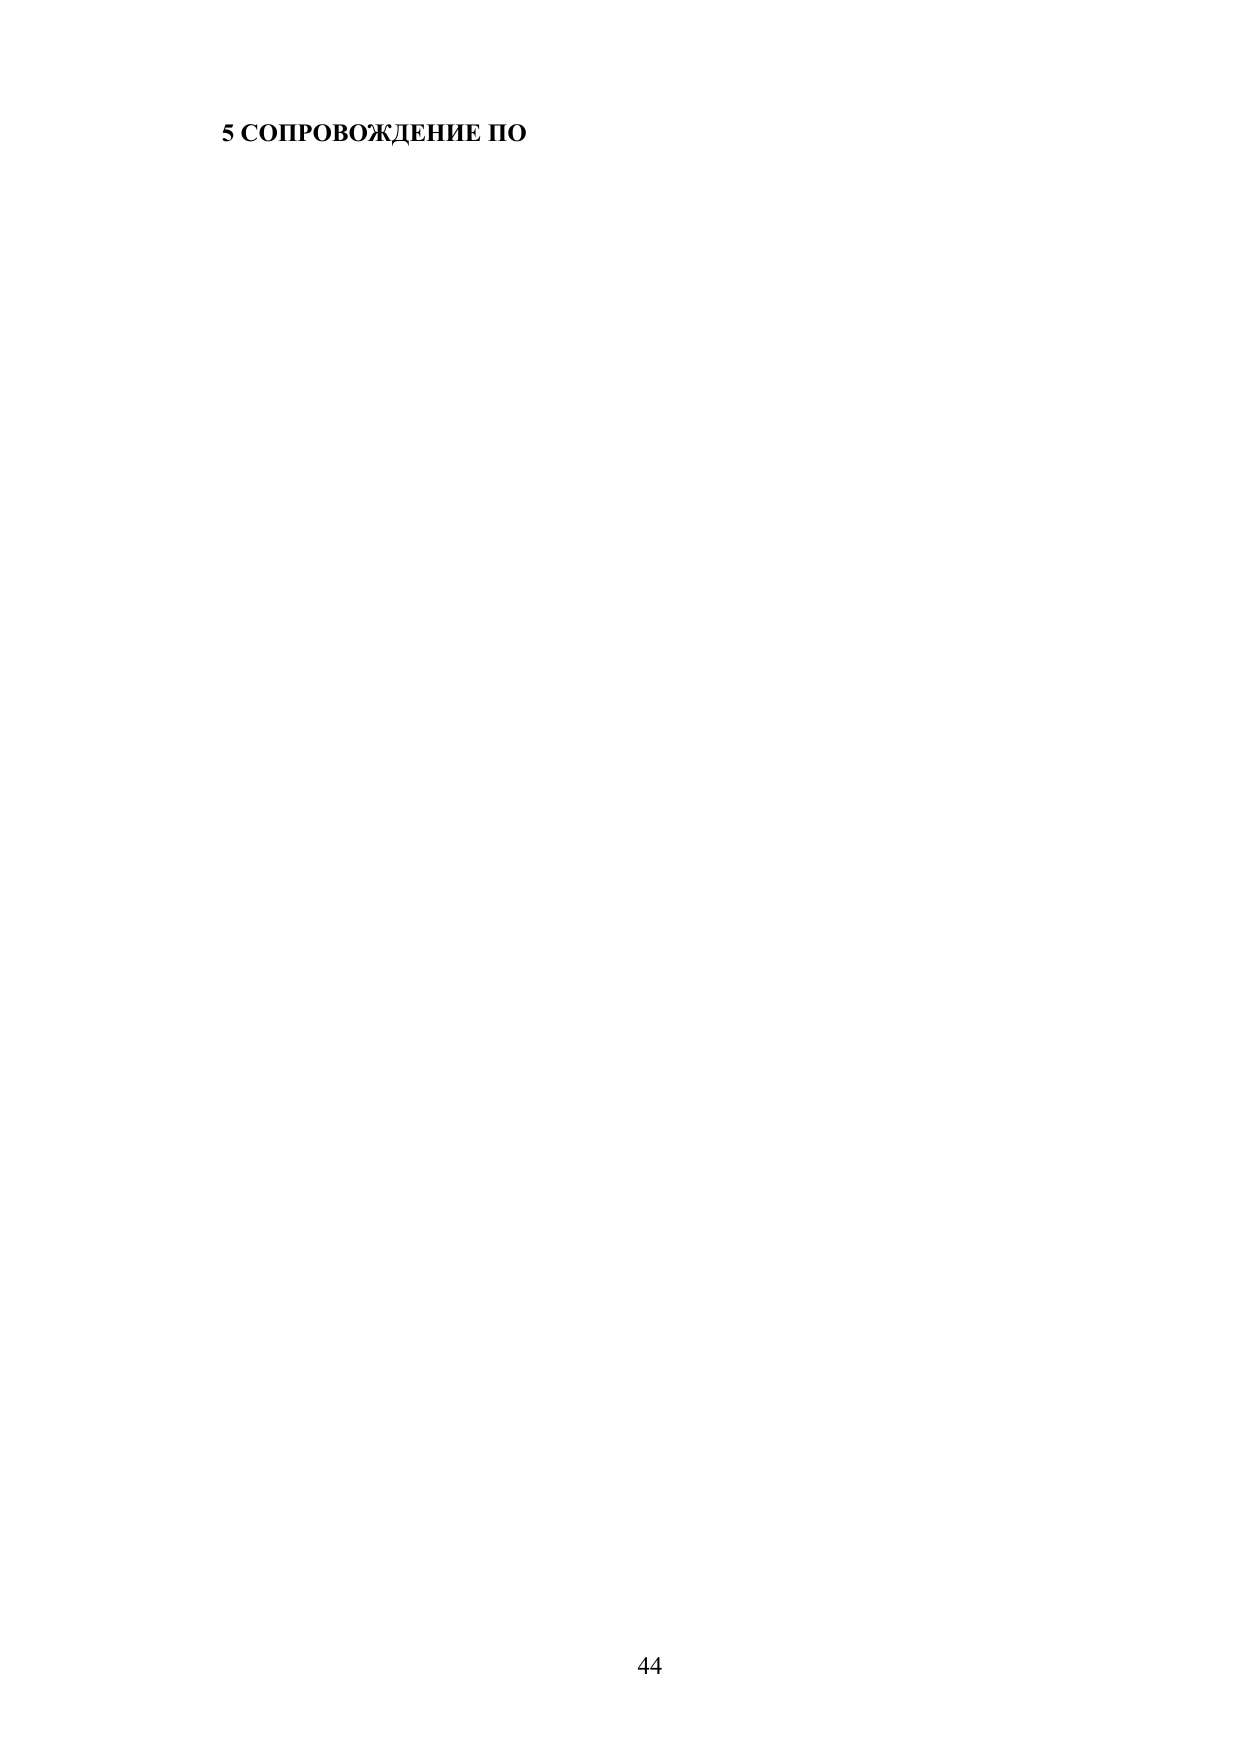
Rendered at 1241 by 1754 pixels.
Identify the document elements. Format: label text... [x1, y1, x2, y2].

text Сопровождение ПО [148, 118, 1152, 147]
